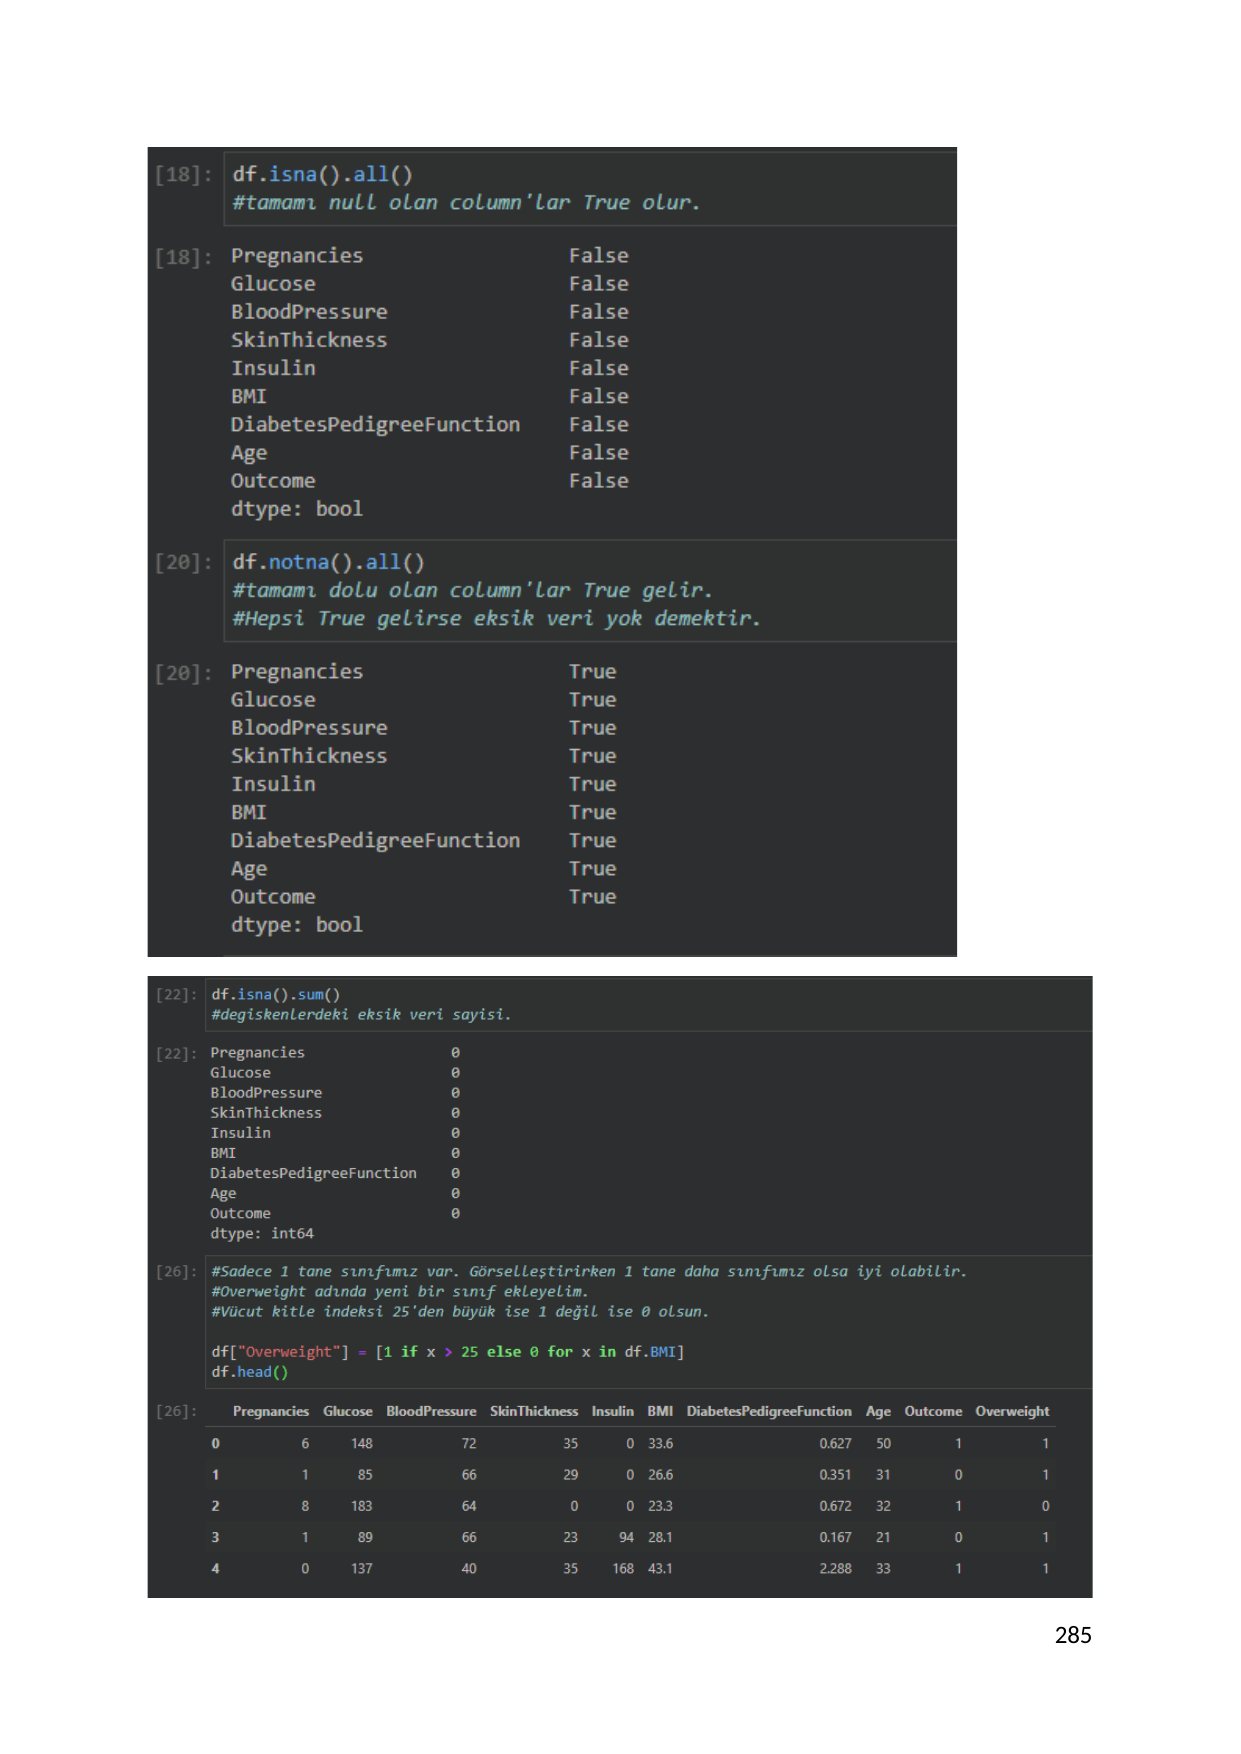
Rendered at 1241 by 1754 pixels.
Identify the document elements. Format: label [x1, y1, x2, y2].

picture [147, 976, 1093, 1598]
picture [147, 147, 958, 957]
